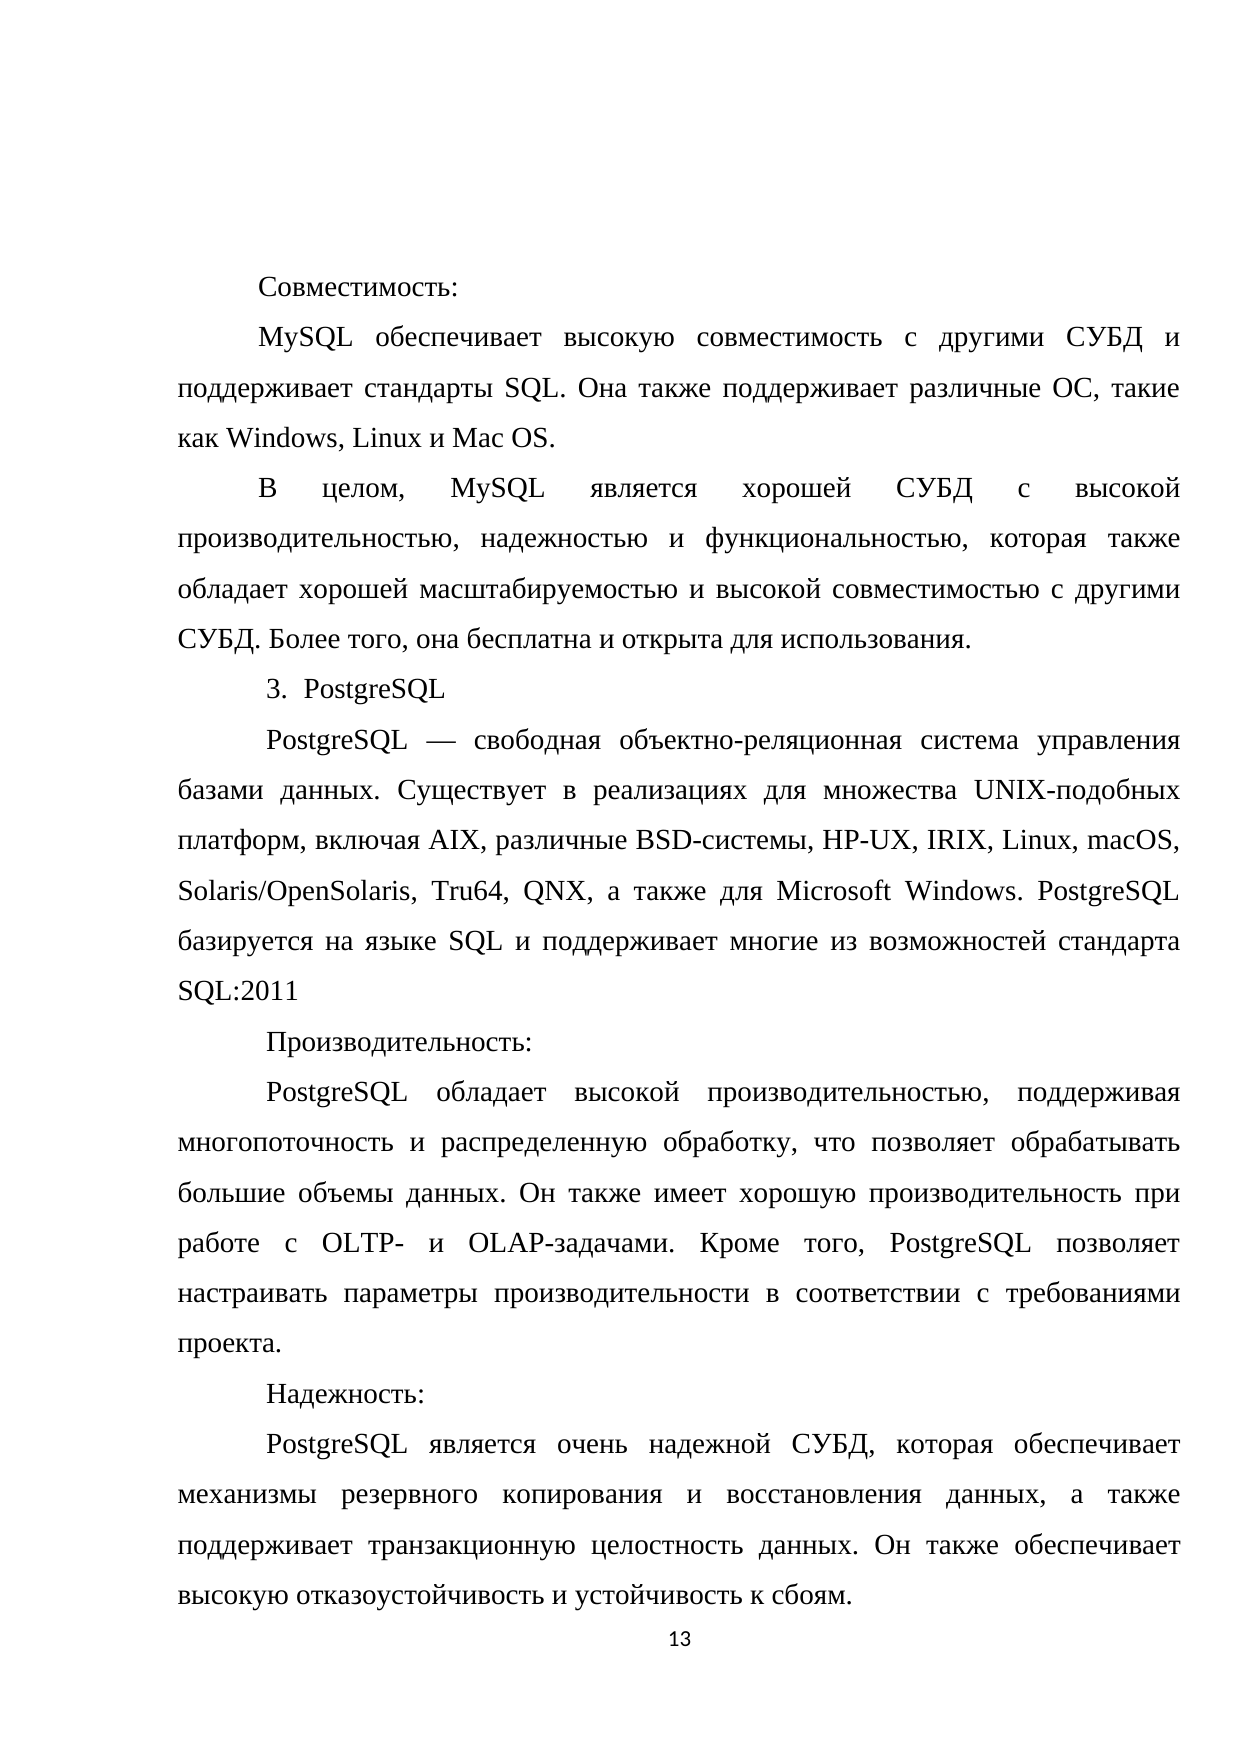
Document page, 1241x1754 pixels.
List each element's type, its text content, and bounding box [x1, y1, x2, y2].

text PostgreSQL — свободная объектно-реляционная система управления базами данных. Существует в реализациях для множества UNIX-подобных платформ, включая AIX, различные BSD-системы, HP-UX, IRIX, Linux, macOS, Solaris/OpenSolaris, Tru64, QNX, а также для Microsoft Windows. PostgreSQL базируется на языке SQL и поддерживает многие из возможностей стандарта SQL:2011 [177, 722, 1181, 1007]
text Надежность: [177, 1376, 1181, 1409]
list PostgreSQL [266, 672, 1181, 705]
text MySQL обеспечивает высокую совместимость с другими СУБД и поддерживает стандарты SQL. Она также поддерживает различные ОС, такие как Windows, Linux и Mac OS. [177, 319, 1181, 453]
text Совместимость: [177, 269, 1181, 303]
text В целом, MySQL является хорошей СУБД с высокой производительностью, надежностью и функциональностью, которая также обладает хорошей масштабируемостью и высокой совместимостью с другими СУБД. Более того, она бесплатна и открыта для использования. [177, 470, 1181, 655]
text PostgreSQL является очень надежной СУБД, которая обеспечивает механизмы резервного копирования и восстановления данных, а также поддерживает транзакционную целостность данных. Он также обеспечивает высокую отказоустойчивость и устойчивость к сбоям. [177, 1426, 1181, 1611]
text Производительность: [177, 1024, 1181, 1057]
text PostgreSQL обладает высокой производительностью, поддерживая многопоточность и распределенную обработку, что позволяет обрабатывать большие объемы данных. Он также имеет хорошую производительность при работе с OLTP- и OLAP-задачами. Кроме того, PostgreSQL позволяет настраивать параметры производительности в соответствии с требованиями проекта. [177, 1074, 1181, 1359]
